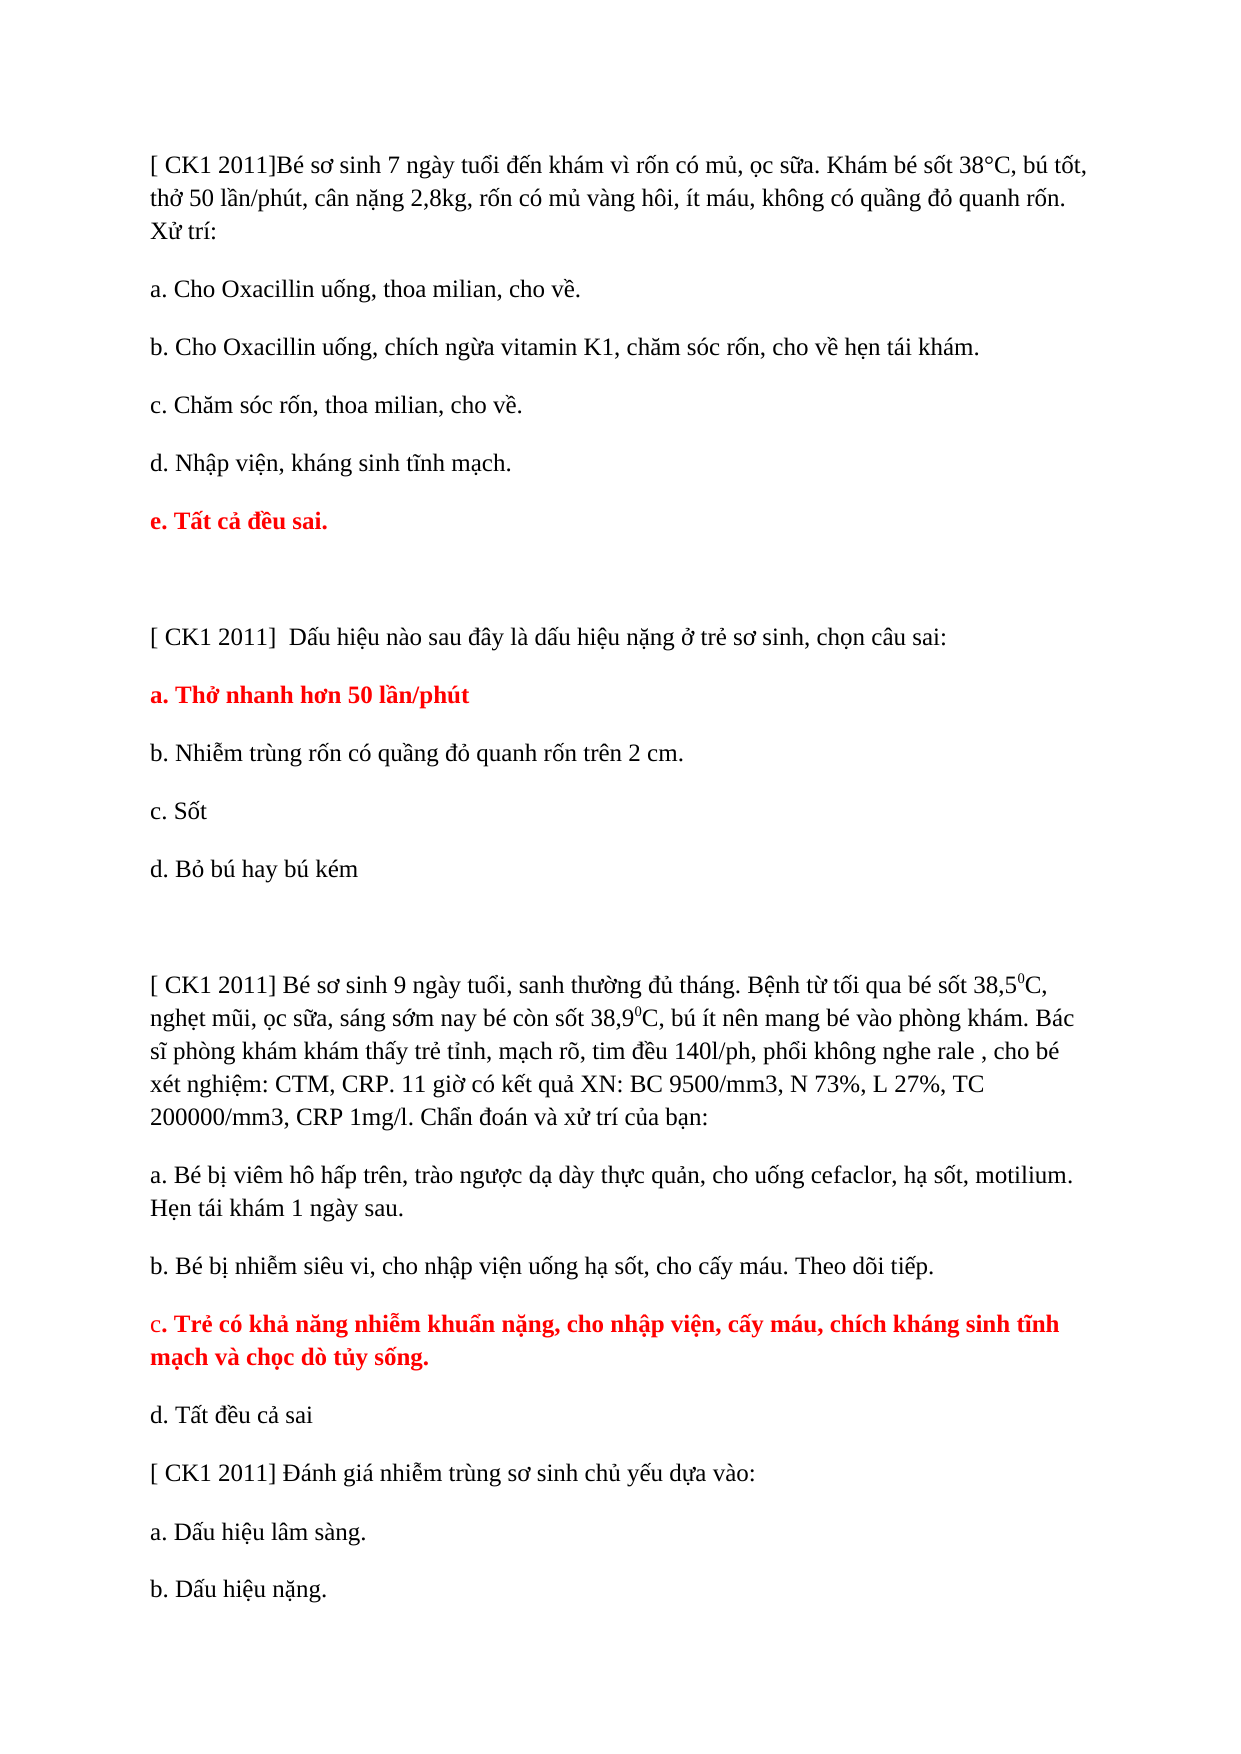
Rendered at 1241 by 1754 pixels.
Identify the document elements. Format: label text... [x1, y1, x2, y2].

text e. Tất cả đều sai. [150, 506, 1090, 535]
text b. Cho Oxacillin uống, chích ngừa vitamin K1, chăm sóc rốn, cho về hẹn tái khám. [150, 332, 1090, 361]
text b. Dấu hiệu nặng. [150, 1574, 1090, 1603]
text c. Trẻ có khả năng nhiễm khuẩn nặng, cho nhập viện, cấy máu, chích kháng sinh tĩnh mạch và chọc dò tủy sống. [150, 1309, 1090, 1371]
text d. Tất đều cả sai [150, 1401, 1090, 1429]
text a. Thở nhanh hơn 50 lần/phút [150, 680, 1090, 709]
text a. Bé bị viêm hô hấp trên, trào ngược dạ dày thực quản, cho uống cefaclor, hạ sốt, motilium. Hẹn tái khám 1 ngày sau. [150, 1160, 1090, 1222]
text d. Bỏ bú hay bú kém [150, 854, 1090, 883]
text c. Chăm sóc rốn, thoa milian, cho về. [150, 390, 1090, 419]
text b. Nhiễm trùng rốn có quầng đỏ quanh rốn trên 2 cm. [150, 738, 1090, 767]
text d. Nhập viện, kháng sinh tĩnh mạch. [150, 448, 1090, 477]
text [ CK1 2011]Bé sơ sinh 7 ngày tuổi đến khám vì rốn có mủ, ọc sữa. Khám bé sốt 38°C, bú tốt, thở 50 lần/phút, cân nặng 2,8kg, rốn có mủ vàng hôi, ít máu, không có quầng đỏ quanh rốn. Xử trí: [150, 150, 1090, 245]
text c. Sốt [150, 796, 1090, 825]
text a. Cho Oxacillin uống, thoa milian, cho về. [150, 274, 1090, 303]
text a. Dấu hiệu lâm sàng. [150, 1517, 1090, 1545]
text [ CK1 2011] Bé sơ sinh 9 ngày tuổi, sanh thường đủ tháng. Bệnh từ tối qua bé sốt 38,50C, nghẹt mũi, ọc sữa, sáng sớm nay bé còn sốt 38,90C, bú ít nên mang bé vào phòng khám. Bác sĩ phòng khám khám thấy trẻ tỉnh, mạch rõ, tim đều 140l/ph, phổi không nghe rale , cho bé xét nghiệm: CTM, CRP. 11 giờ có kết quả XN: BC 9500/mm3, N 73%, L 27%, TC 200000/mm3, CRP 1mg/l. Chẩn đoán và xử trí của bạn: [150, 970, 1090, 1131]
text [ CK1 2011] Đánh giá nhiễm trùng sơ sinh chủ yếu dựa vào: [150, 1458, 1090, 1487]
text [ CK1 2011] Dấu hiệu nào sau đây là dấu hiệu nặng ở trẻ sơ sinh, chọn câu sai: [150, 622, 1090, 651]
text b. Bé bị nhiễm siêu vi, cho nhập viện uống hạ sốt, cho cấy máu. Theo dõi tiếp. [150, 1251, 1090, 1280]
